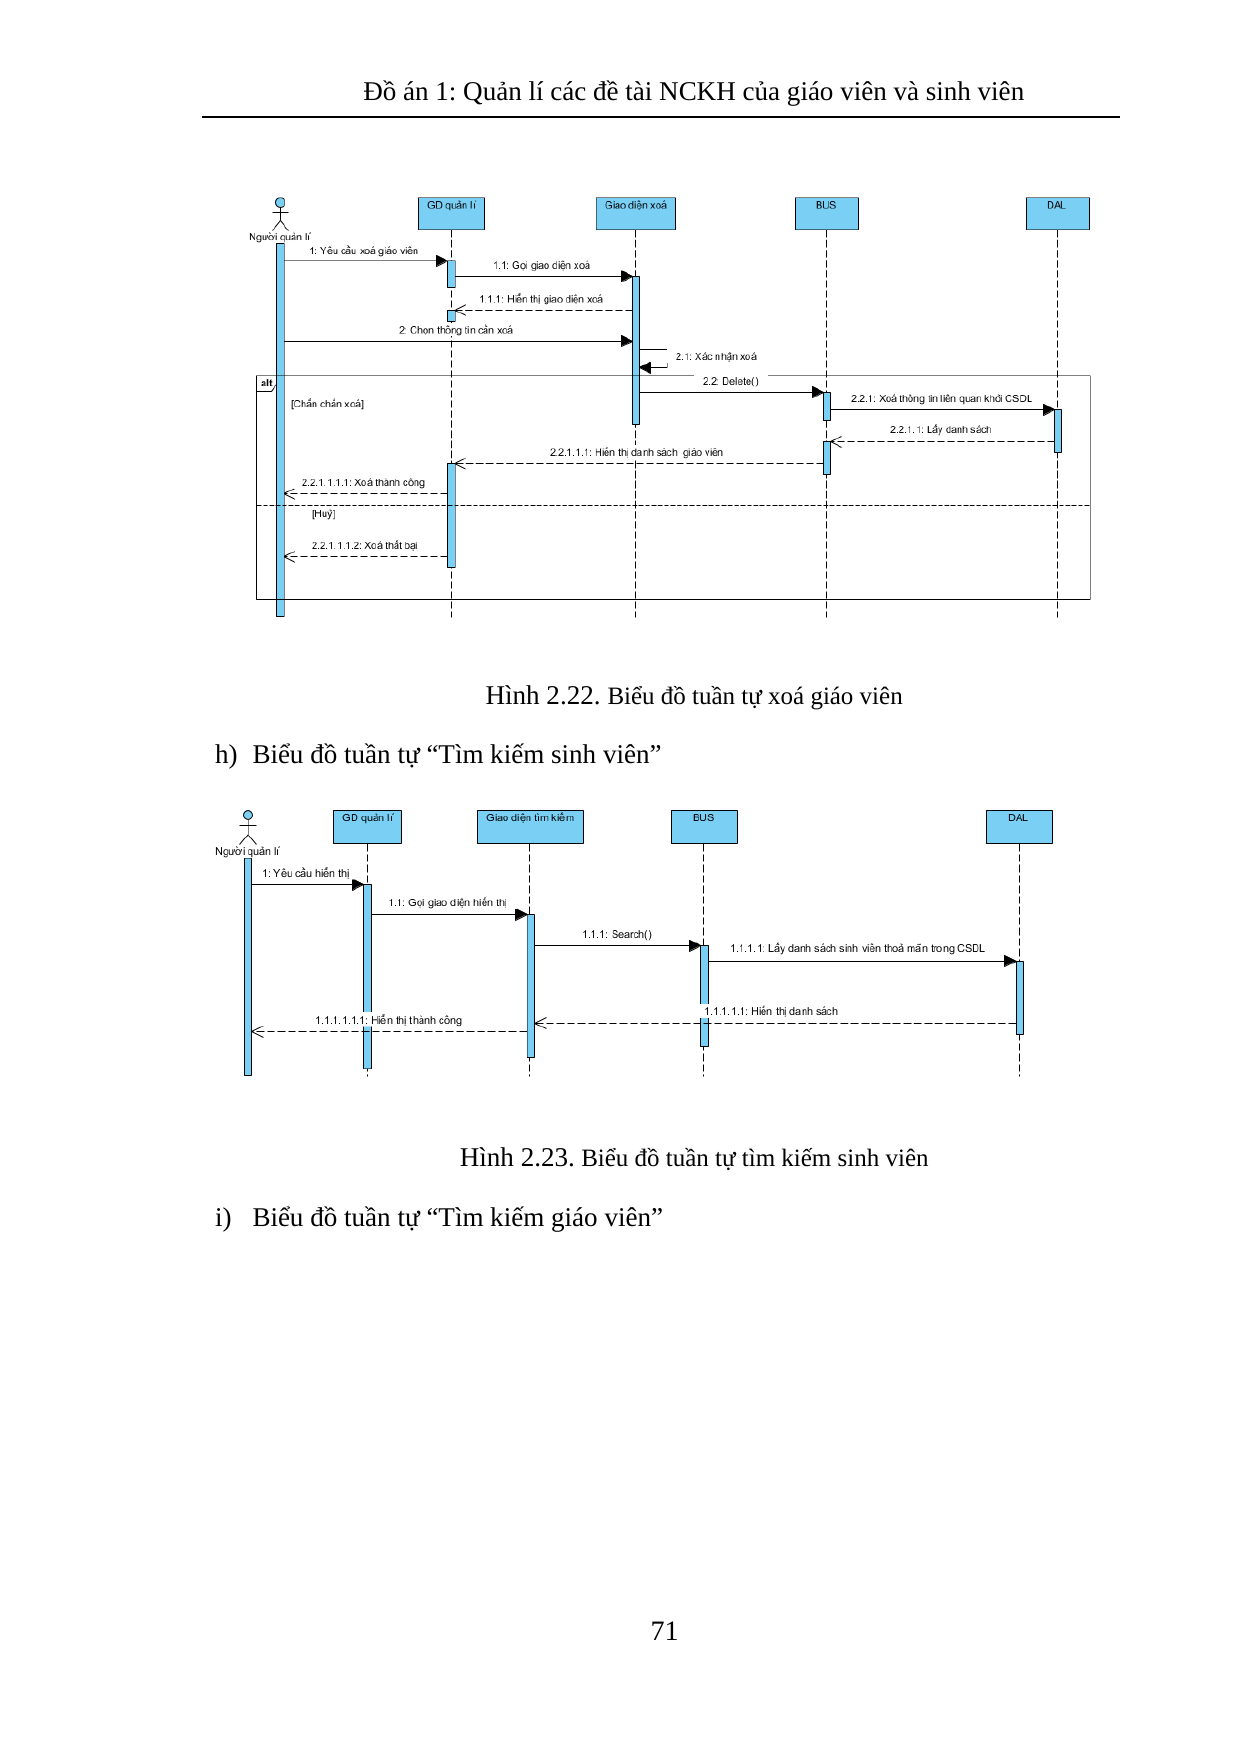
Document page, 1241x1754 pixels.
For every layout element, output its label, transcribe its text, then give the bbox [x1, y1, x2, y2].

picture [206, 797, 1063, 1089]
list Biểu đồ tuần tự “Tìm kiếm sinh viên” [215, 738, 1122, 769]
picture [244, 177, 1101, 626]
text Hình 2.23. Biểu đồ tuần tự tìm kiếm sinh viên [207, 1142, 1122, 1173]
text Hình 2.22. Biểu đồ tuần tự xoá giáo viên [207, 679, 1122, 710]
list Biểu đồ tuần tự “Tìm kiếm giáo viên” [215, 1201, 1122, 1232]
